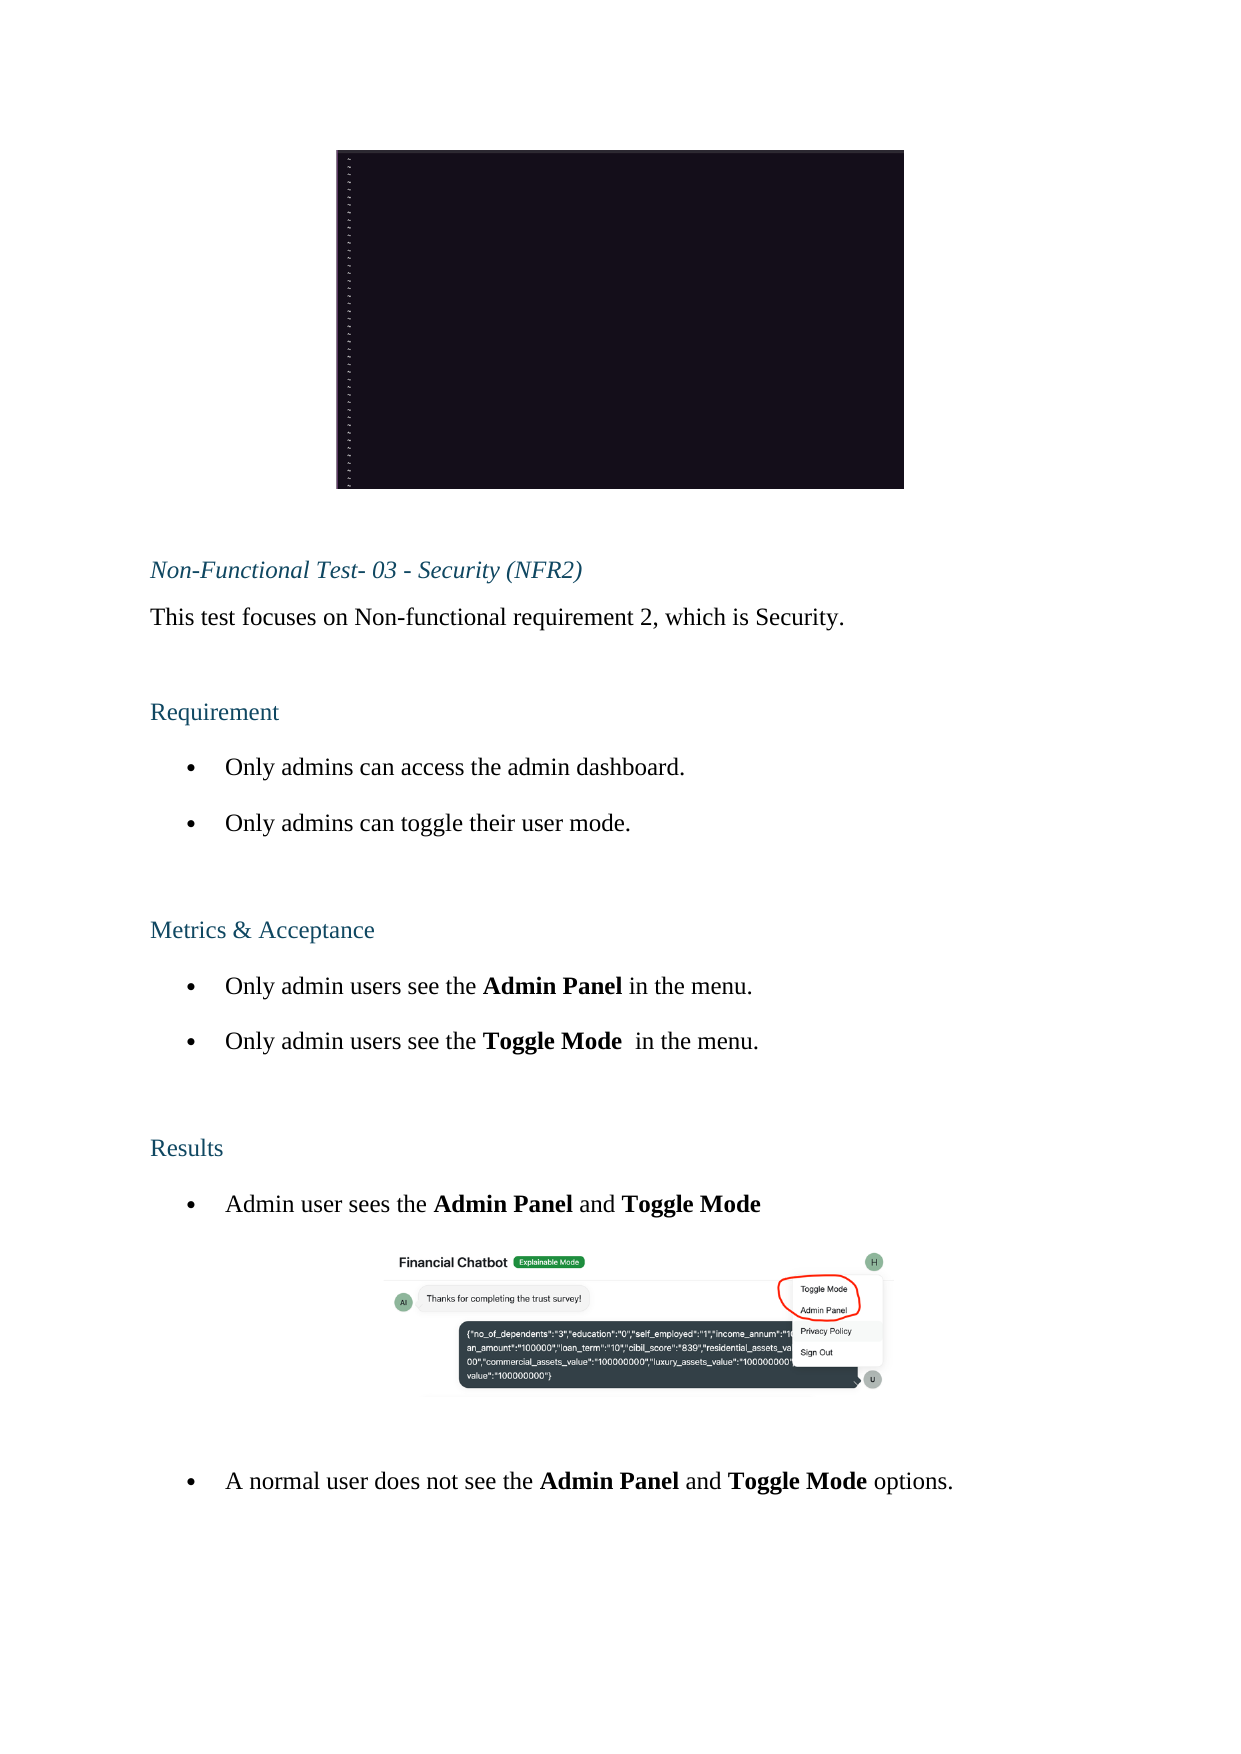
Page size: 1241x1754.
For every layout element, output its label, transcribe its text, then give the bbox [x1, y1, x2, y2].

picture [336, 150, 904, 489]
list Only admins can toggle their user mode. [187, 808, 1090, 837]
subtitle Results [150, 1133, 1090, 1162]
subtitle Requirement [150, 654, 1090, 726]
picture [383, 1244, 894, 1397]
list A normal user does not see the Admin Panel and Toggle Mode options. [187, 1466, 1090, 1495]
subtitle Non-Functional Test- 03 - Security (NFR2) [150, 555, 1090, 584]
list Only admins can access the admin dashboard. [187, 752, 1090, 781]
list Only admin users see the Admin Panel in the menu. [187, 971, 1090, 999]
list Admin user sees the Admin Panel and Toggle Mode [187, 1189, 1090, 1218]
list Only admin users see the Toggle Mode in the menu. [187, 1026, 1090, 1055]
subtitle Metrics & Acceptance [150, 915, 1090, 944]
text This test focuses on Non-functional requirement 2, which is Security. [150, 602, 1090, 631]
